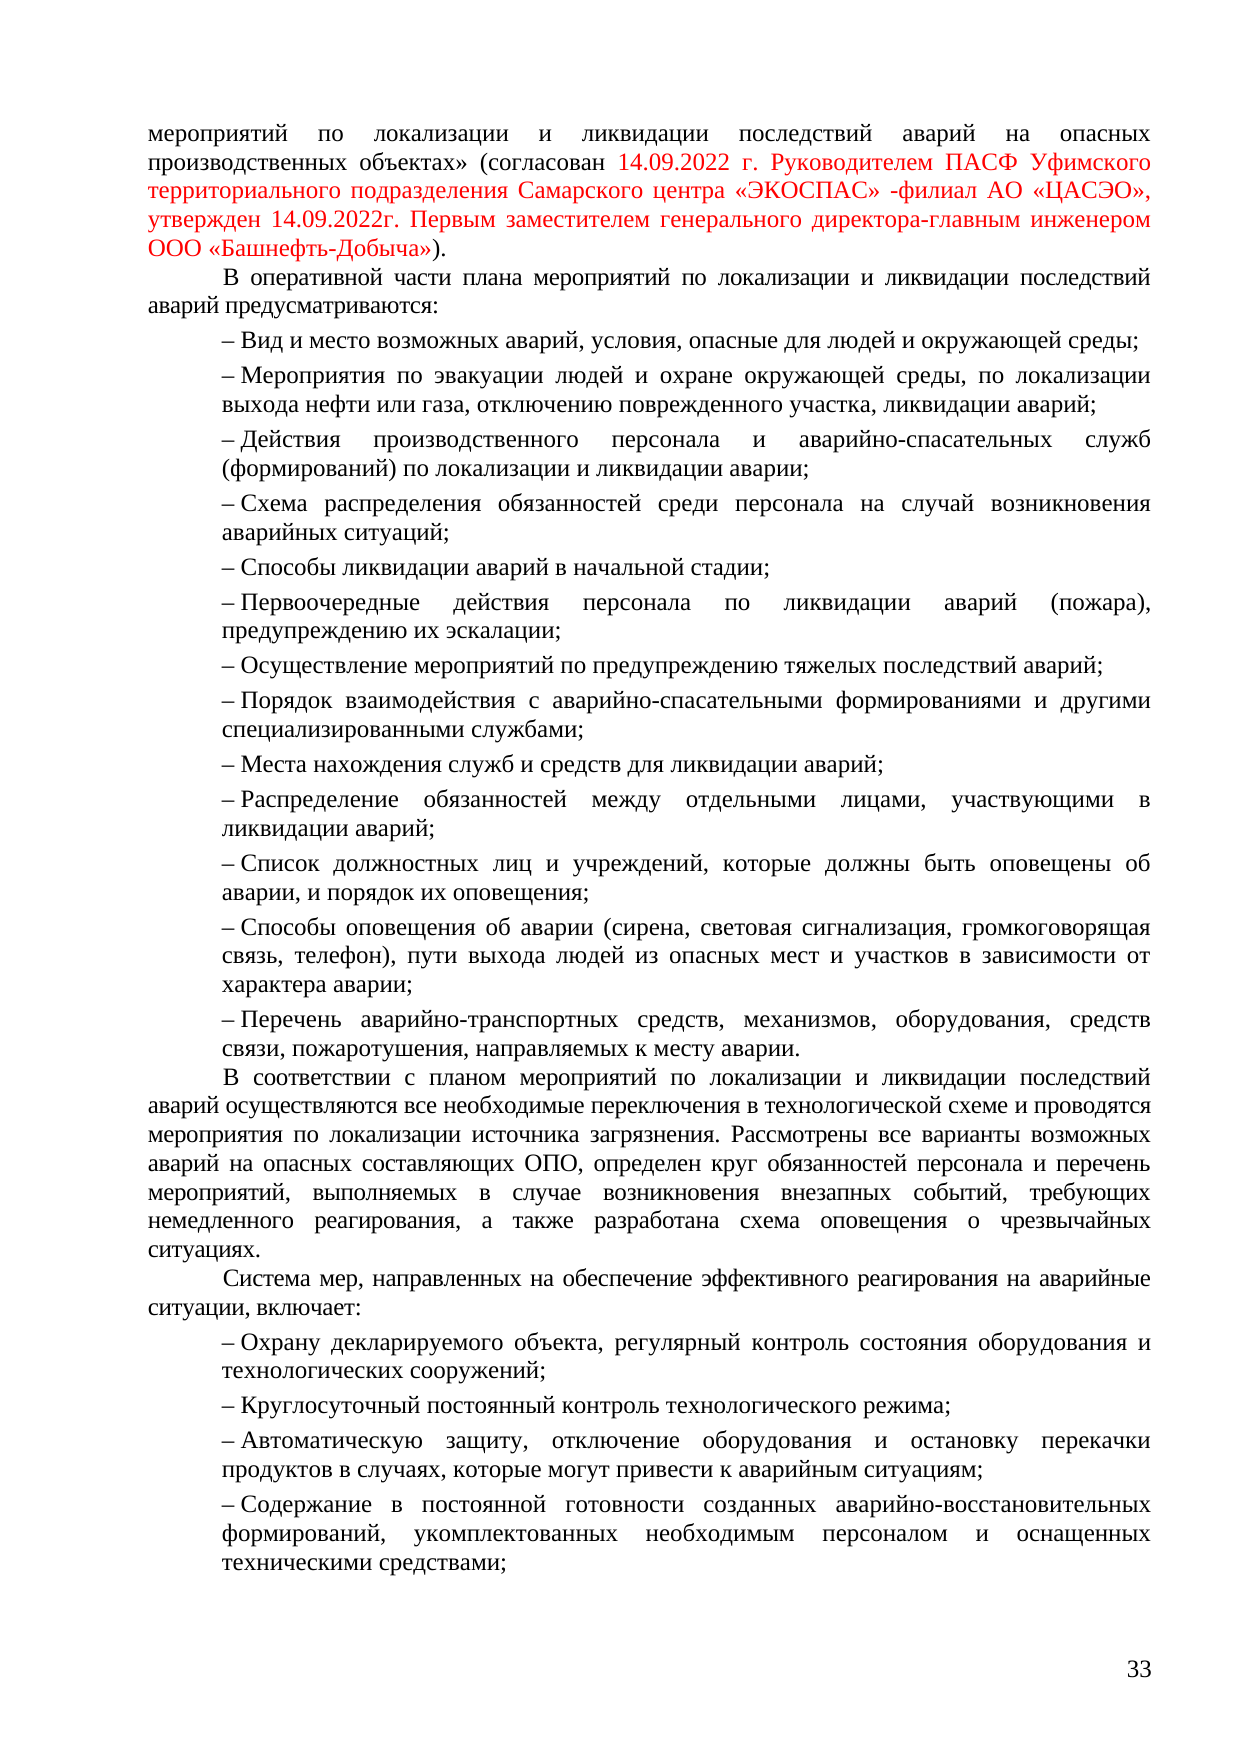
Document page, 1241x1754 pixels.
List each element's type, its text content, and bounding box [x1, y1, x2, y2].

list Порядок взаимодействия с аварийно-спасательными формированиями и другими специализированными службами; [222, 686, 1152, 743]
list Охрану декларируемого объекта, регулярный контроль состояния оборудования и технологических сооружений; [222, 1327, 1152, 1384]
text В оперативной части плана мероприятий по локализации и ликвидации последствий аварий предусматриваются: [148, 262, 1152, 319]
list Способы оповещения об аварии (сирена, световая сигнализация, громкоговорящая связь, телефон), пути выхода людей из опасных мест и участков в зависимости от характера аварии; [222, 912, 1152, 998]
list Перечень аварийно-транспортных средств, механизмов, оборудования, средств связи, пожаротушения, направляемых к месту аварии. [222, 1004, 1152, 1062]
list Распределение обязанностей между отдельными лицами, участвующими в ликвидации аварий; [222, 784, 1152, 842]
list Круглосуточный постоянный контроль технологического режима; [222, 1391, 1152, 1419]
list Содержание в постоянной готовности созданных аварийно-восстановительных формирований, укомплектованных необходимым персоналом и оснащенных техническими средствами; [222, 1489, 1152, 1576]
text В соответствии с планом мероприятий по локализации и ликвидации последствий аварий осуществляются все необходимые переключения в технологической схеме и проводятся мероприятия по локализации источника загрязнения. Рассмотрены все варианты возможных аварий на опасных составляющих ОПО, определен круг обязанностей персонала и перечень мероприятий, выполняемых в случае возникновения внезапных событий, требующих немедленного реагирования, а также разработана схема оповещения о чрезвычайных ситуациях. [148, 1062, 1152, 1263]
list Список должностных лиц и учреждений, которые должны быть оповещены об аварии, и порядок их оповещения; [222, 848, 1152, 906]
list Автоматическую защиту, отключение оборудования и остановку перекачки продуктов в случаях, которые могут привести к аварийным ситуациям; [222, 1426, 1152, 1483]
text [148, 118, 1152, 262]
list Вид и место возможных аварий, условия, опасные для людей и окружающей среды; [222, 326, 1152, 354]
list Осуществление мероприятий по предупреждению тяжелых последствий аварий; [222, 651, 1152, 679]
list Первоочередные действия персонала по ликвидации аварий (пожара), предупреждению их эскалации; [222, 587, 1152, 644]
list Места нахождения служб и средств для ликвидации аварий; [222, 749, 1152, 778]
list Действия производственного персонала и аварийно-спасательных служб (формирований) по локализации и ликвидации аварии; [222, 424, 1152, 482]
list Способы ликвидации аварий в начальной стадии; [222, 552, 1152, 581]
list Мероприятия по эвакуации людей и охране окружающей среды, по локализации выхода нефти или газа, отключению поврежденного участка, ликвидации аварий; [222, 361, 1152, 418]
list Схема распределения обязанностей среди персонала на случай возникновения аварийных ситуаций; [222, 488, 1152, 546]
text Система мер, направленных на обеспечение эффективного реагирования на аварийные ситуации, включает: [148, 1263, 1152, 1321]
